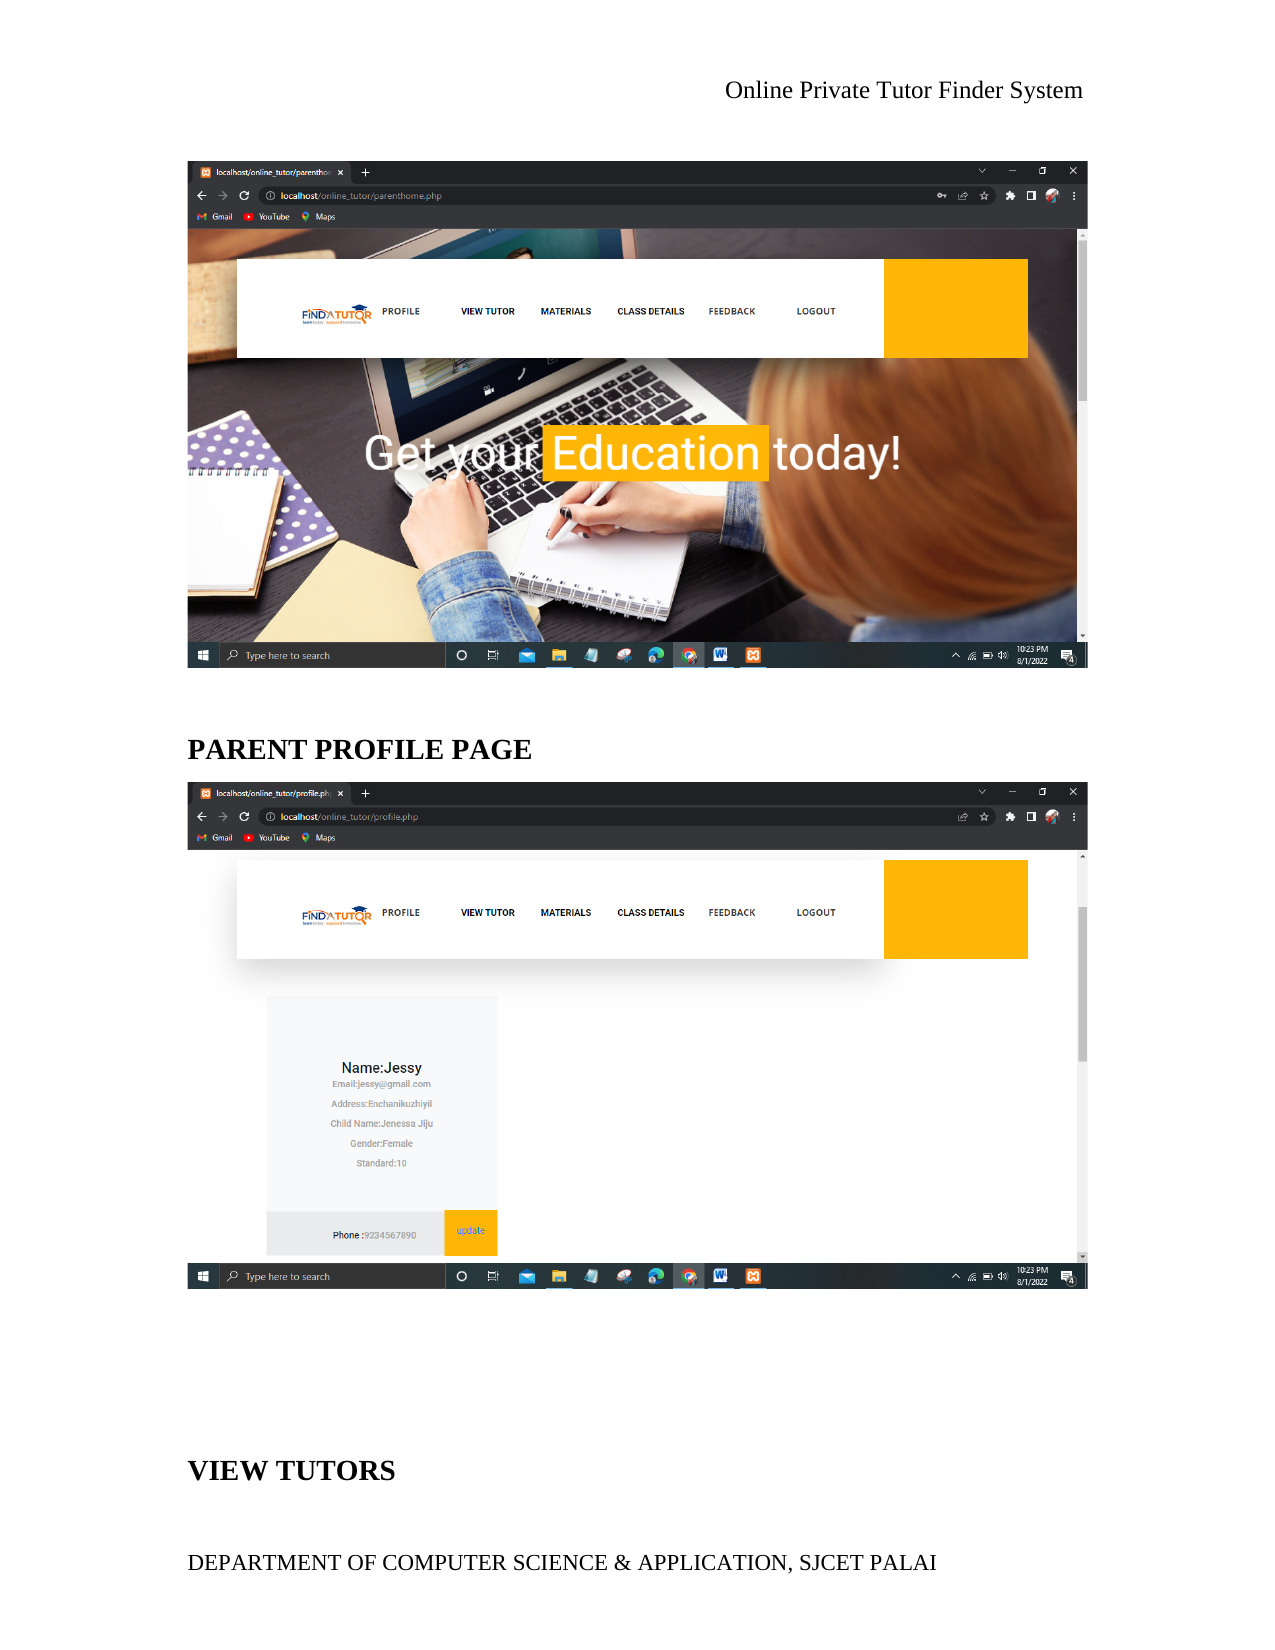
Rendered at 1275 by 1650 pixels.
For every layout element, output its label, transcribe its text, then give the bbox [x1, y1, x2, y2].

text VIEW TUTORS [187, 1453, 1087, 1487]
picture [187, 161, 1088, 668]
text PARENT PROFILE PAGE [187, 732, 1087, 765]
picture [187, 782, 1088, 1289]
